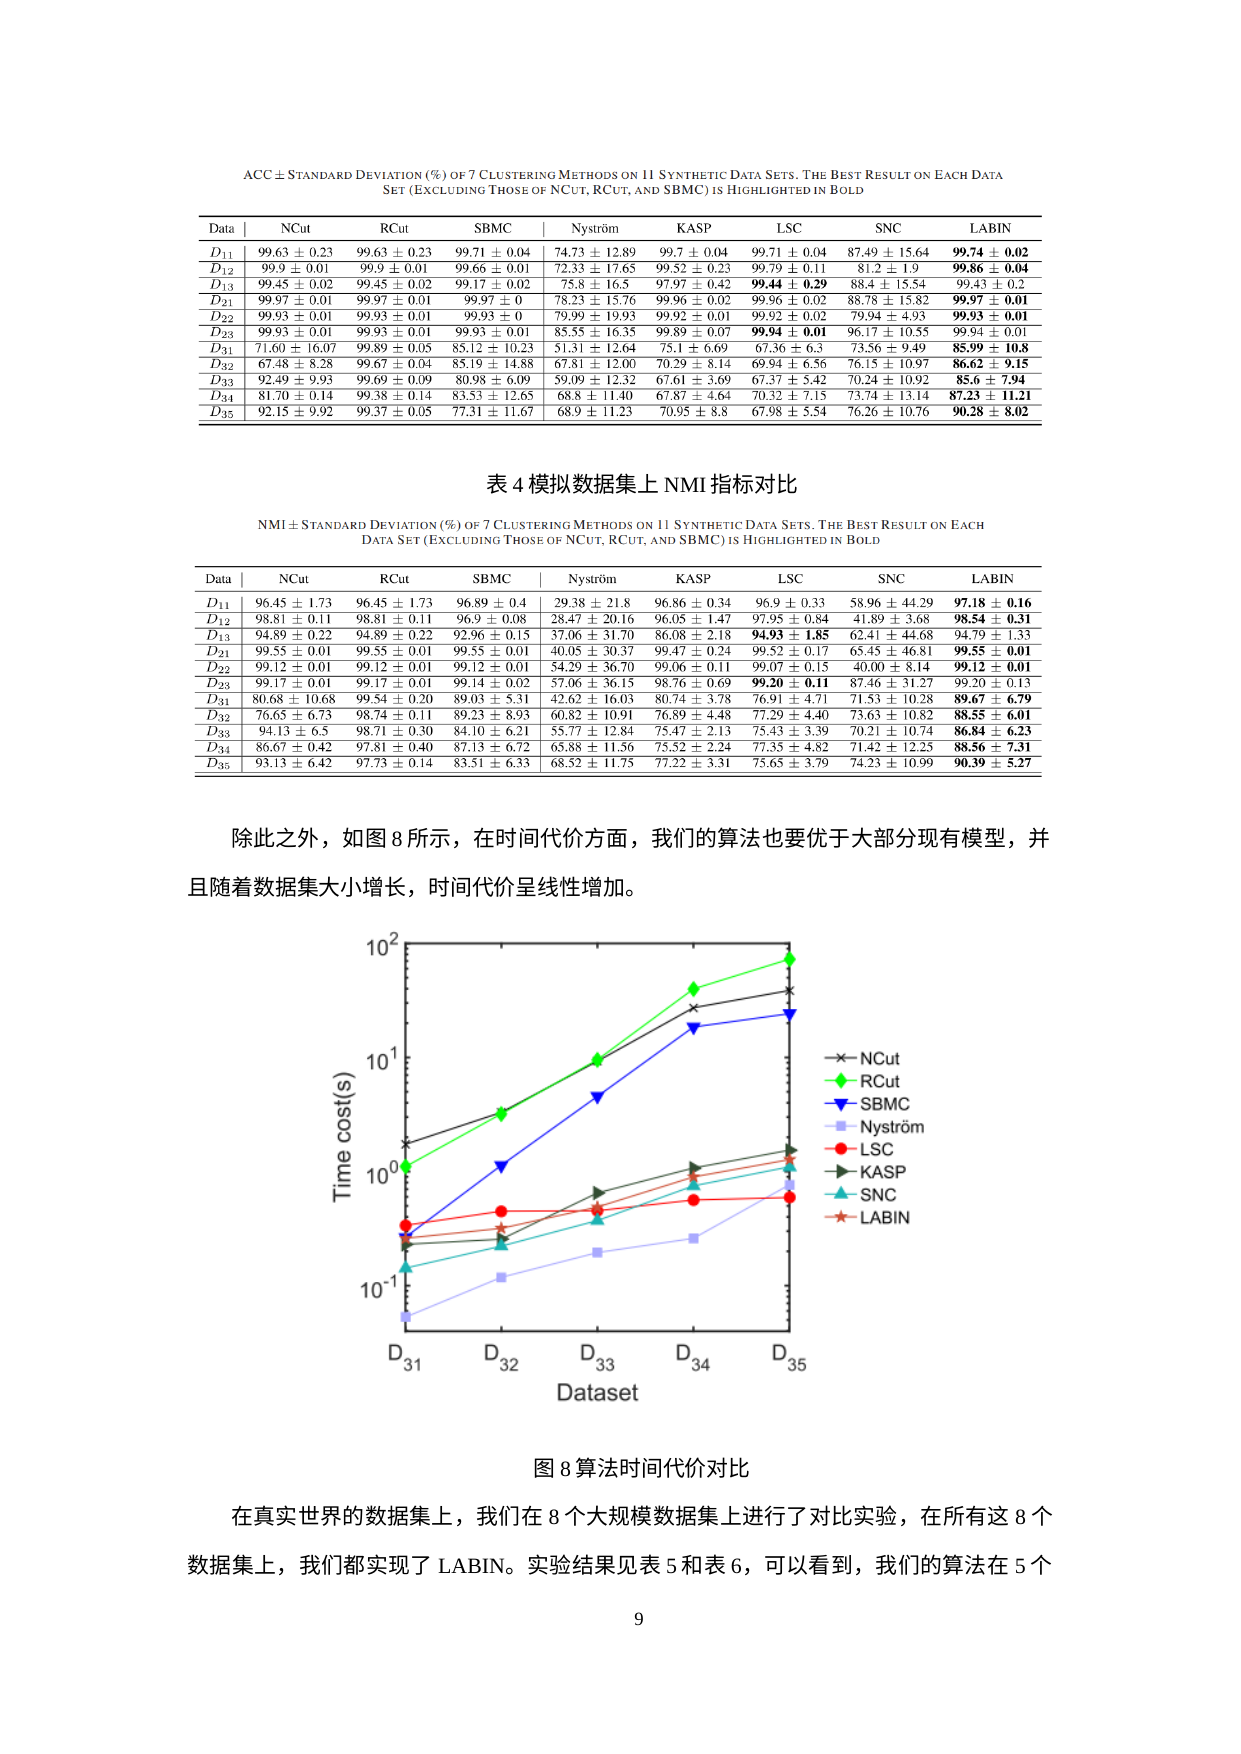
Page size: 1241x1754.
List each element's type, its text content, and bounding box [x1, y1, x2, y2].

text 表4 模拟数据集上NMI指标对比 [187, 467, 1053, 499]
picture [306, 917, 934, 1422]
picture [187, 515, 1052, 788]
text 除此之外，如图8所示，在时间代价方面，我们的算法也要优于大部分现有模型，并且随着数据集大小增长，时间代价呈线性增加。 [187, 821, 1053, 902]
picture [187, 162, 1053, 437]
text 图8 算法时间代价对比 [187, 1450, 1053, 1483]
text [187, 1498, 1053, 1580]
